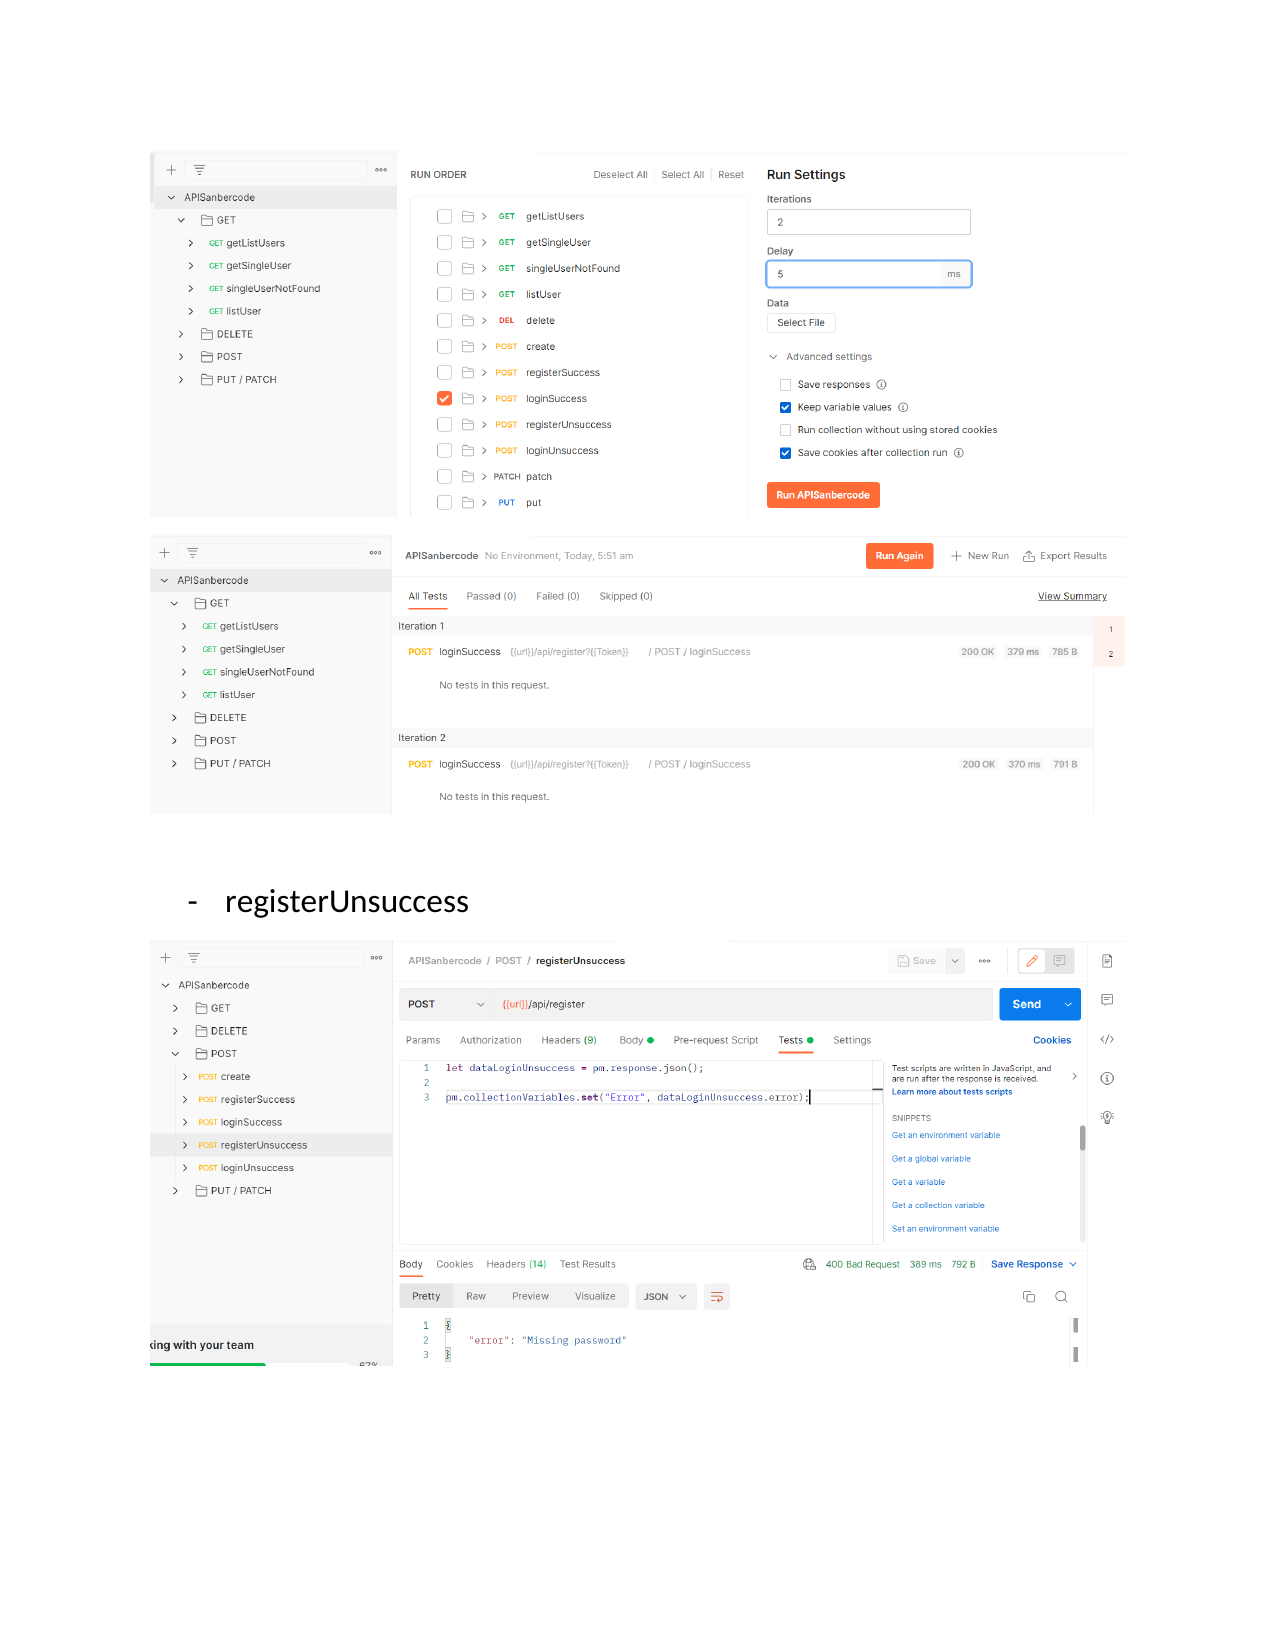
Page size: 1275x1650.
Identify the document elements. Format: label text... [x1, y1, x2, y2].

list registerUnsuccess [187, 879, 1125, 920]
picture [150, 940, 1125, 1366]
picture [150, 535, 1125, 814]
picture [150, 150, 1125, 517]
